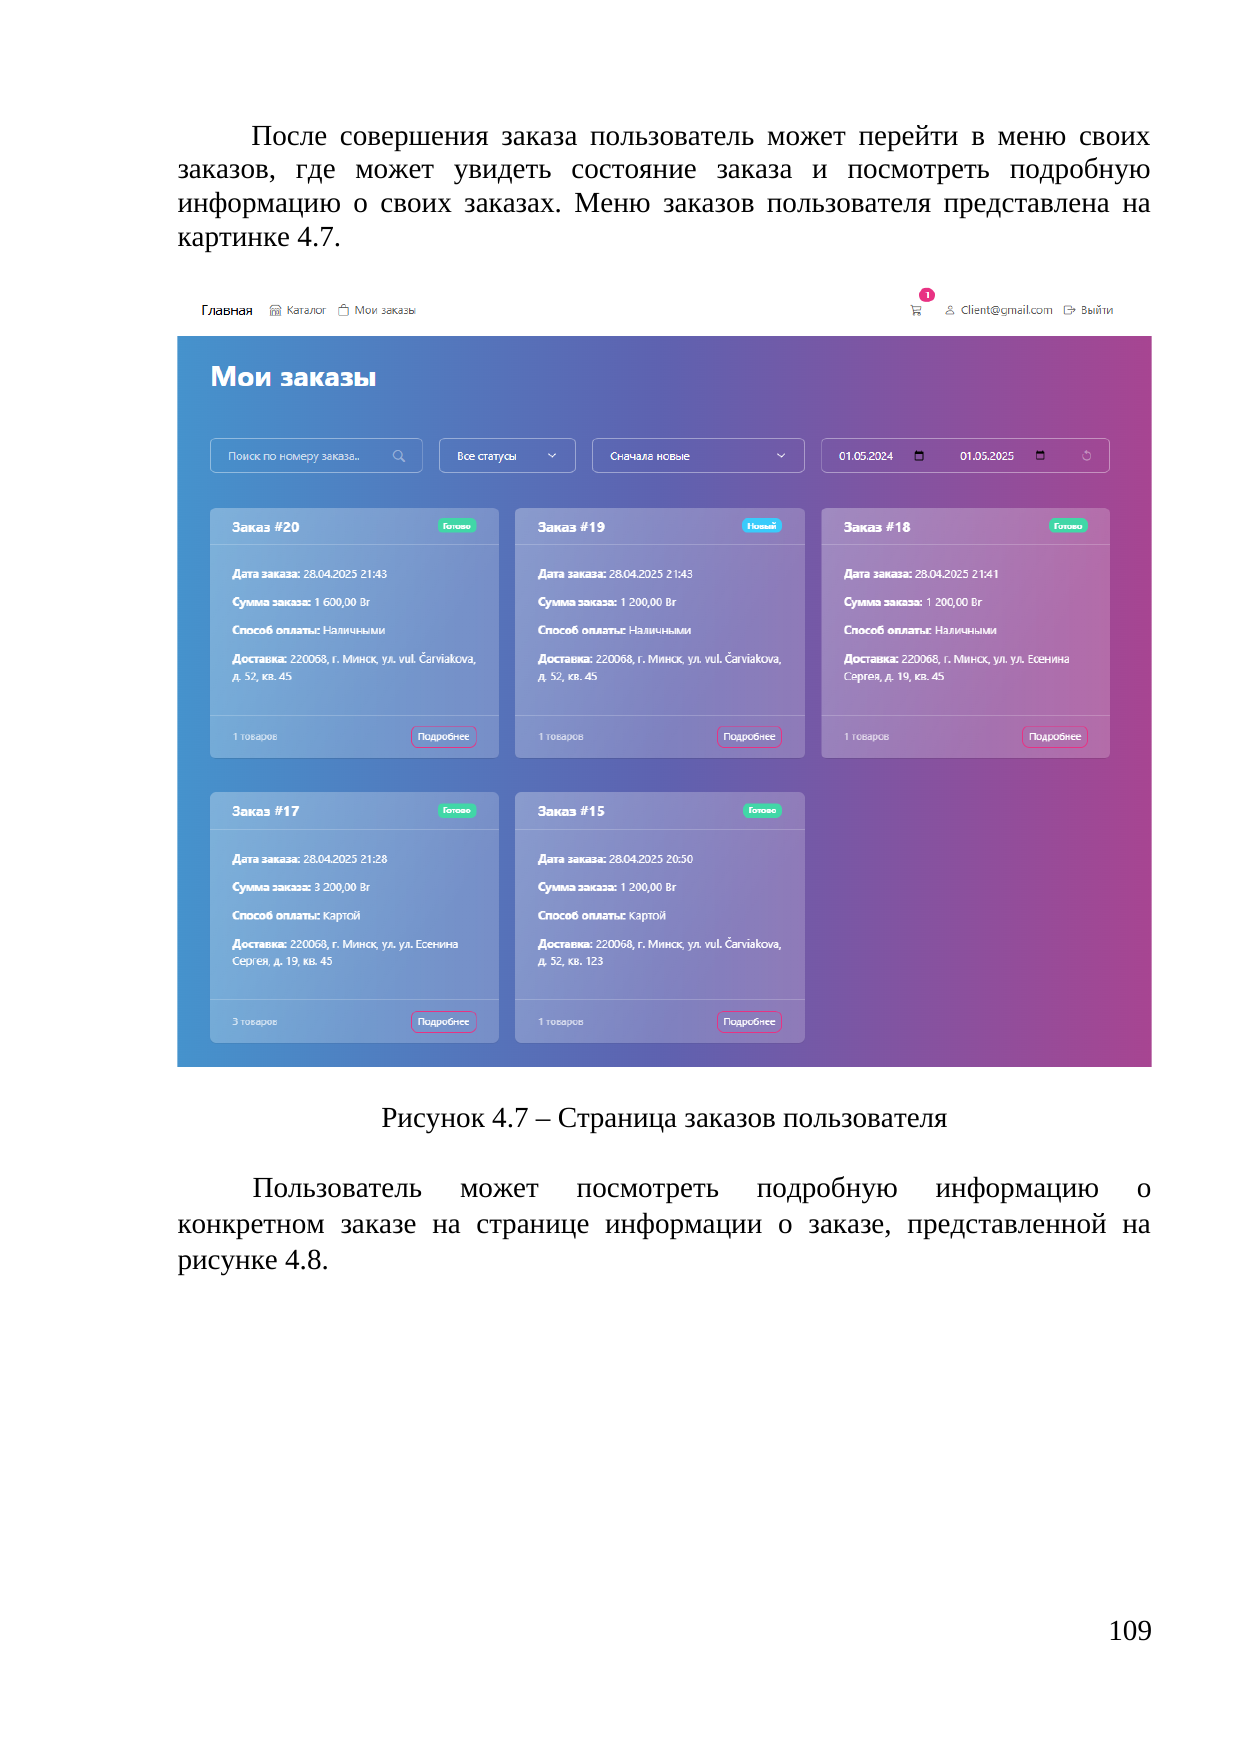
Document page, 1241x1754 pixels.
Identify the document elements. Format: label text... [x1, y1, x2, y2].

text Пользователь может посмотреть подробную информацию о конкретном заказе на странице информации о заказе, представленной на рисунке 4.8. [177, 1170, 1152, 1276]
text После совершения заказа пользователь может перейти в меню своих заказов, где может увидеть состояние заказа и посмотреть подробную информацию о своих заказах. Меню заказов пользователя представлена на картинке 4.7. [177, 118, 1152, 252]
picture [177, 285, 1152, 1067]
text Рисунок 4.7 – Страница заказов пользователя [177, 1100, 1152, 1134]
